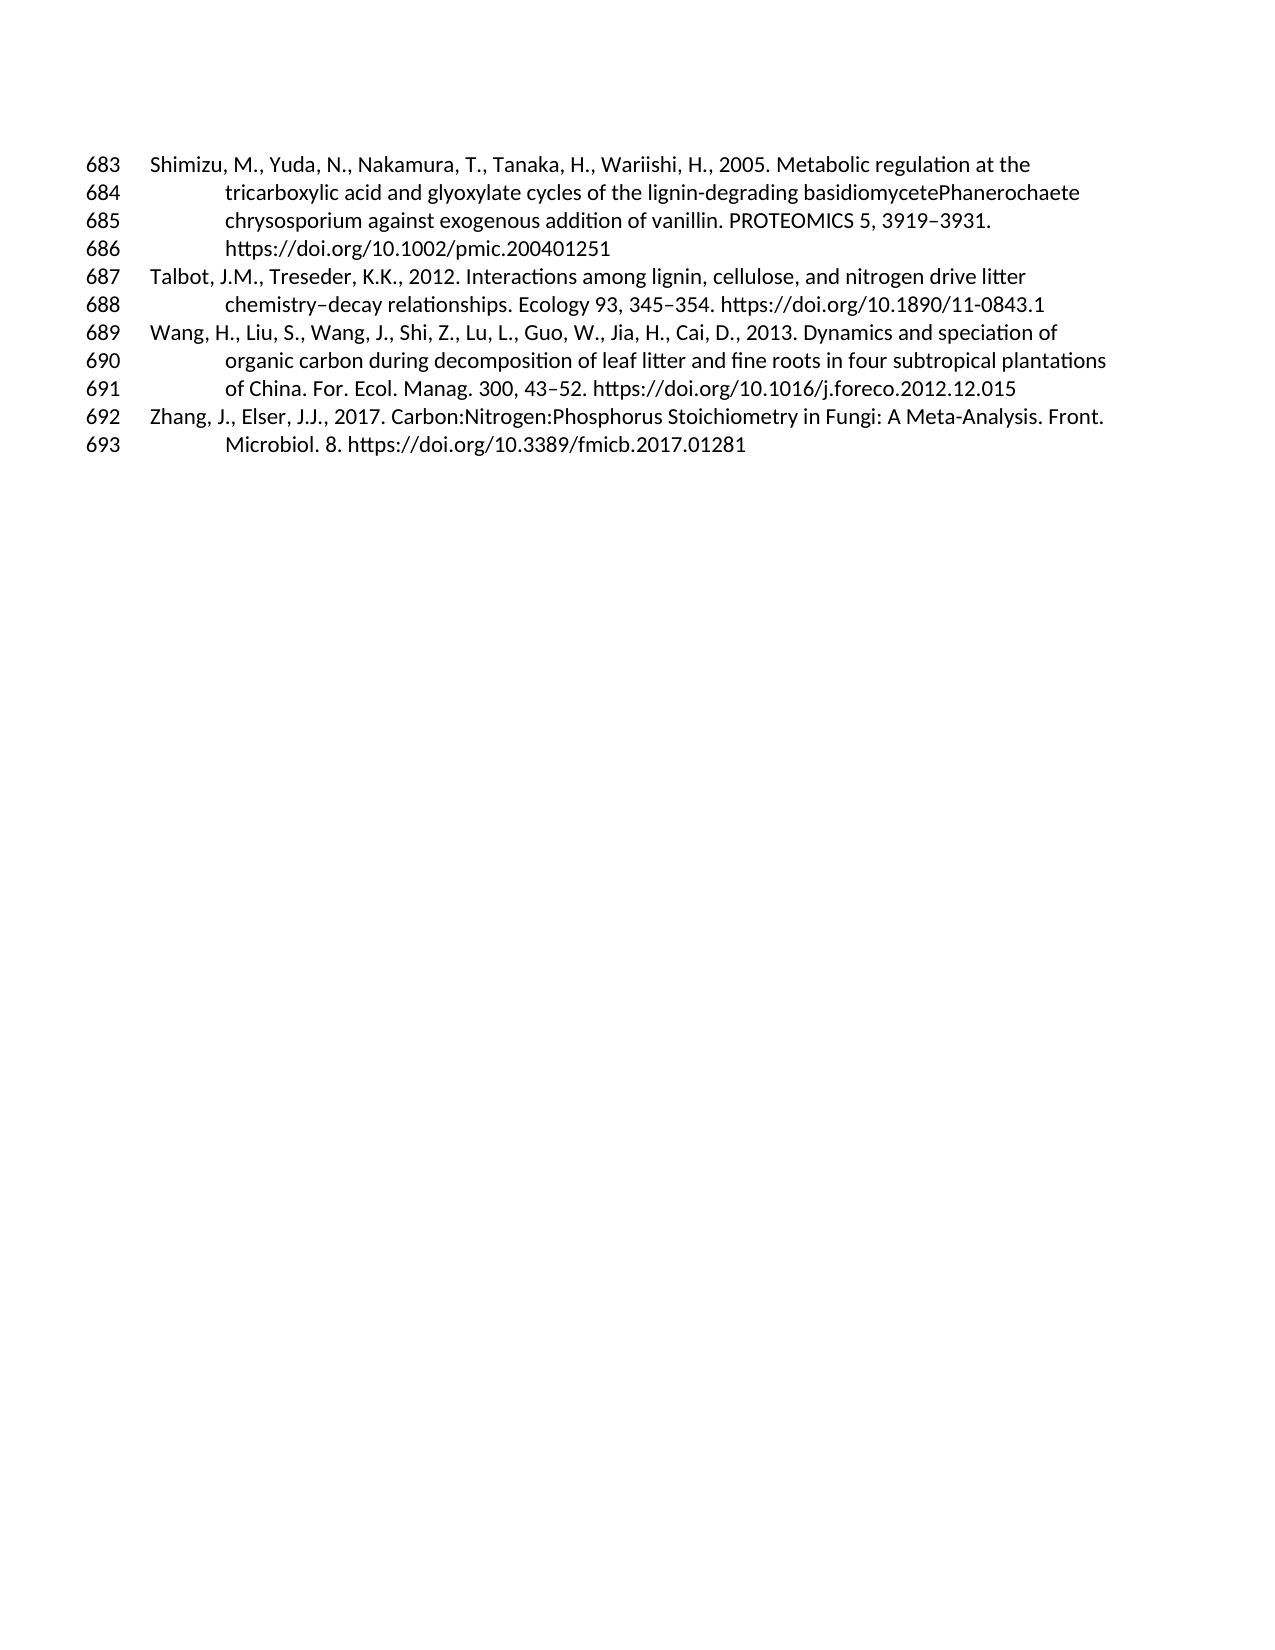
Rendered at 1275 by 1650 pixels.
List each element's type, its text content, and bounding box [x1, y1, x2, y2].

text Wang, H., Liu, S., Wang, J., Shi, Z., Lu, L., Guo, W., Jia, H., Cai, D., 2013. Dynamics and speciation of organic carbon during decomposition of leaf litter and fine roots in four subtropical plantations of China. For. Ecol. Manag. 300, 43–52. https://doi.org/10.1016/j.foreco.2012.12.015 [150, 318, 1125, 402]
text Talbot, J.M., Treseder, K.K., 2012. Interactions among lignin, cellulose, and nitrogen drive litter chemistry–decay relationships. Ecology 93, 345–354. https://doi.org/10.1890/11-0843.1 [150, 262, 1125, 318]
text Zhang, J., Elser, J.J., 2017. Carbon:Nitrogen:Phosphorus Stoichiometry in Fungi: A Meta-Analysis. Front. Microbiol. 8. https://doi.org/10.3389/fmicb.2017.01281 [150, 402, 1125, 458]
text Shimizu, M., Yuda, N., Nakamura, T., Tanaka, H., Wariishi, H., 2005. Metabolic regulation at the tricarboxylic acid and glyoxylate cycles of the lignin-degrading basidiomycetePhanerochaete chrysosporium against exogenous addition of vanillin. PROTEOMICS 5, 3919–3931. https://doi.org/10.1002/pmic.200401251 [150, 150, 1125, 262]
